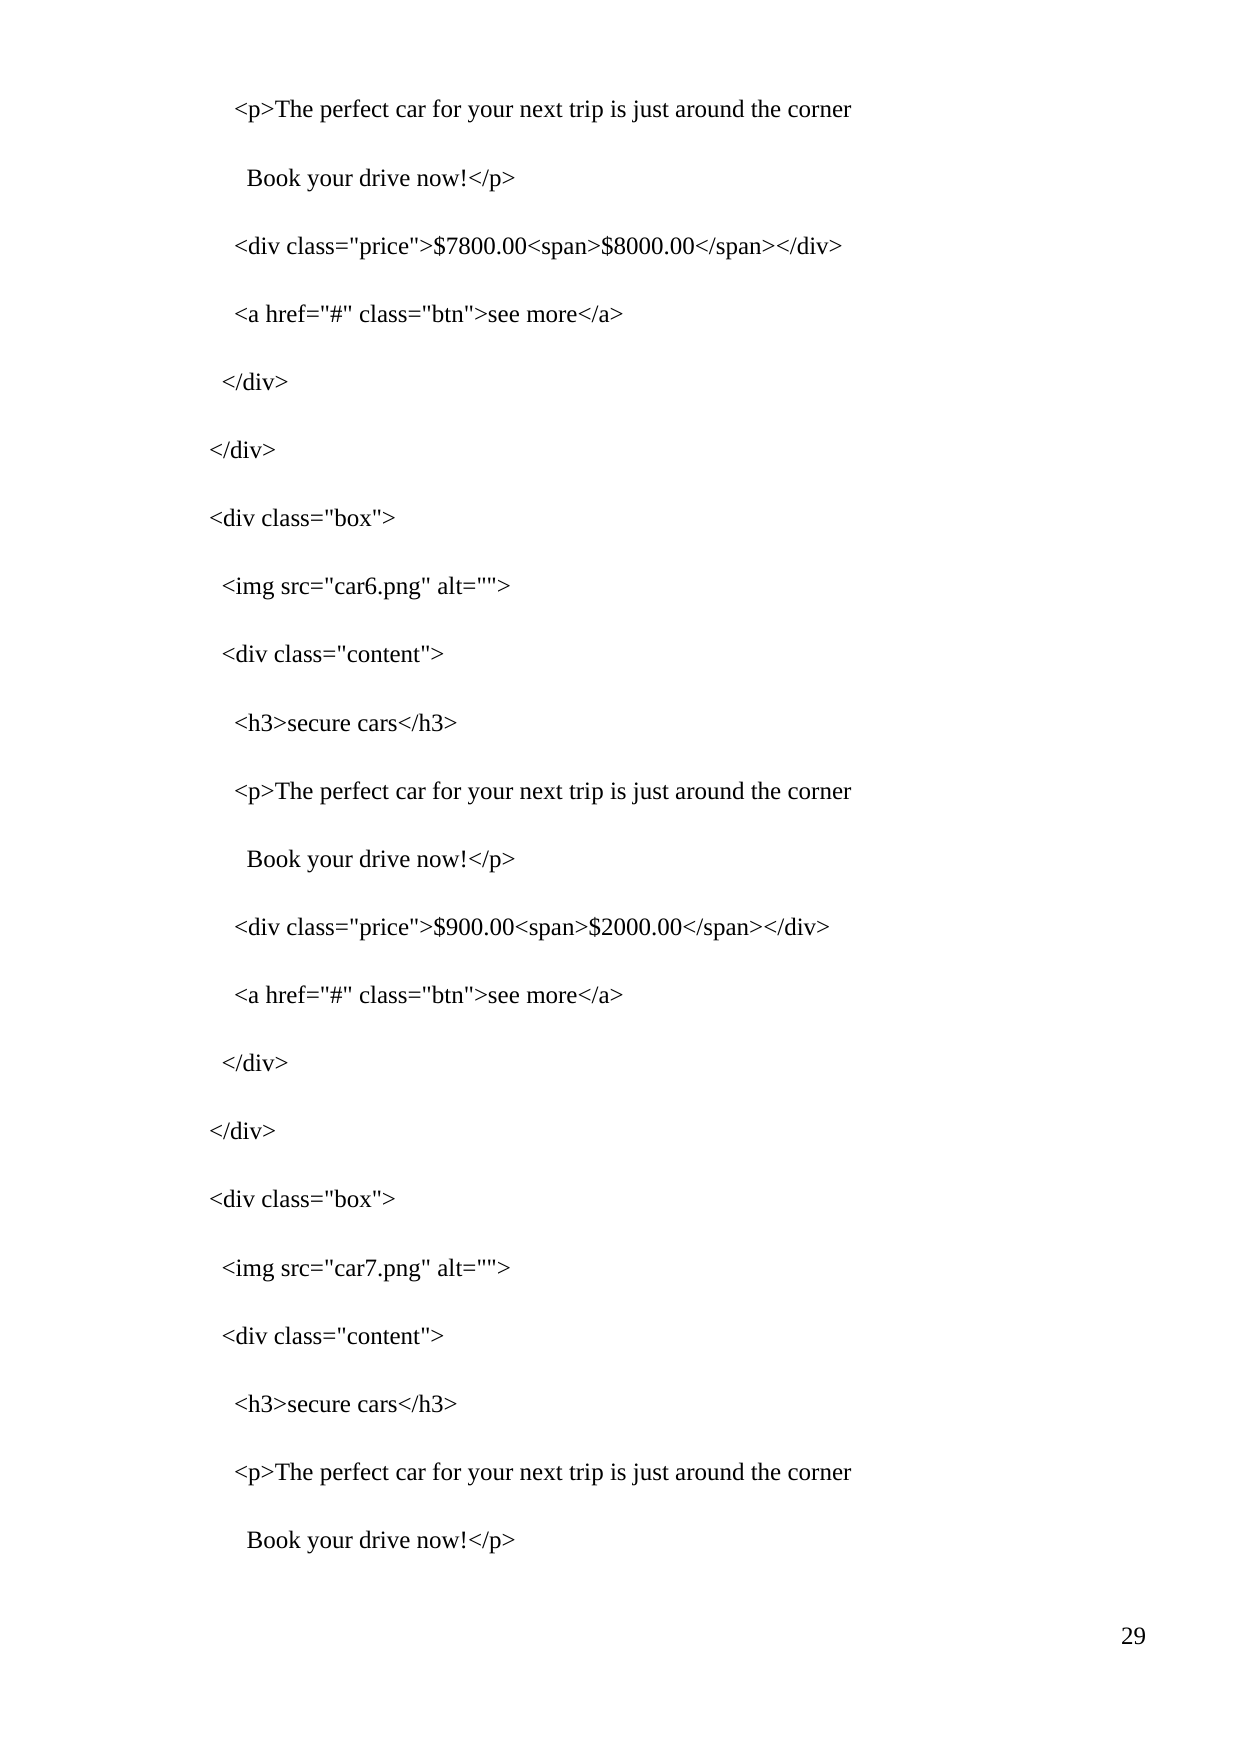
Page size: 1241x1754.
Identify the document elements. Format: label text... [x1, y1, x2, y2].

text <img src="car6.png" alt=""> [159, 571, 1146, 600]
text <div class="box"> [159, 1184, 1146, 1213]
text <a href="#" class="btn">see more</a> [159, 299, 1146, 328]
text <a href="#" class="btn">see more</a> [159, 980, 1146, 1009]
text <p>The perfect car for your next trip is just around the corner [159, 1457, 1146, 1486]
text <div class="content"> [159, 639, 1146, 668]
text <div class="content"> [159, 1321, 1146, 1349]
text </div> [159, 1048, 1146, 1077]
text <div class="box"> [159, 503, 1146, 532]
text </div> [159, 435, 1146, 464]
text <h3>secure cars</h3> [159, 708, 1146, 736]
text Book your drive now!</p> [159, 844, 1146, 873]
text <img src="car7.png" alt=""> [159, 1253, 1146, 1281]
text <div class="price">$900.00<span>$2000.00</span></div> [159, 912, 1146, 941]
text <div class="price">$7800.00<span>$8000.00</span></div> [159, 231, 1146, 259]
text Book your drive now!</p> [159, 163, 1146, 191]
text </div> [159, 1116, 1146, 1145]
text <h3>secure cars</h3> [159, 1389, 1146, 1418]
text Book your drive now!</p> [159, 1525, 1146, 1554]
text </div> [159, 367, 1146, 396]
text <p>The perfect car for your next trip is just around the corner [159, 94, 1146, 123]
text <p>The perfect car for your next trip is just around the corner [159, 776, 1146, 804]
